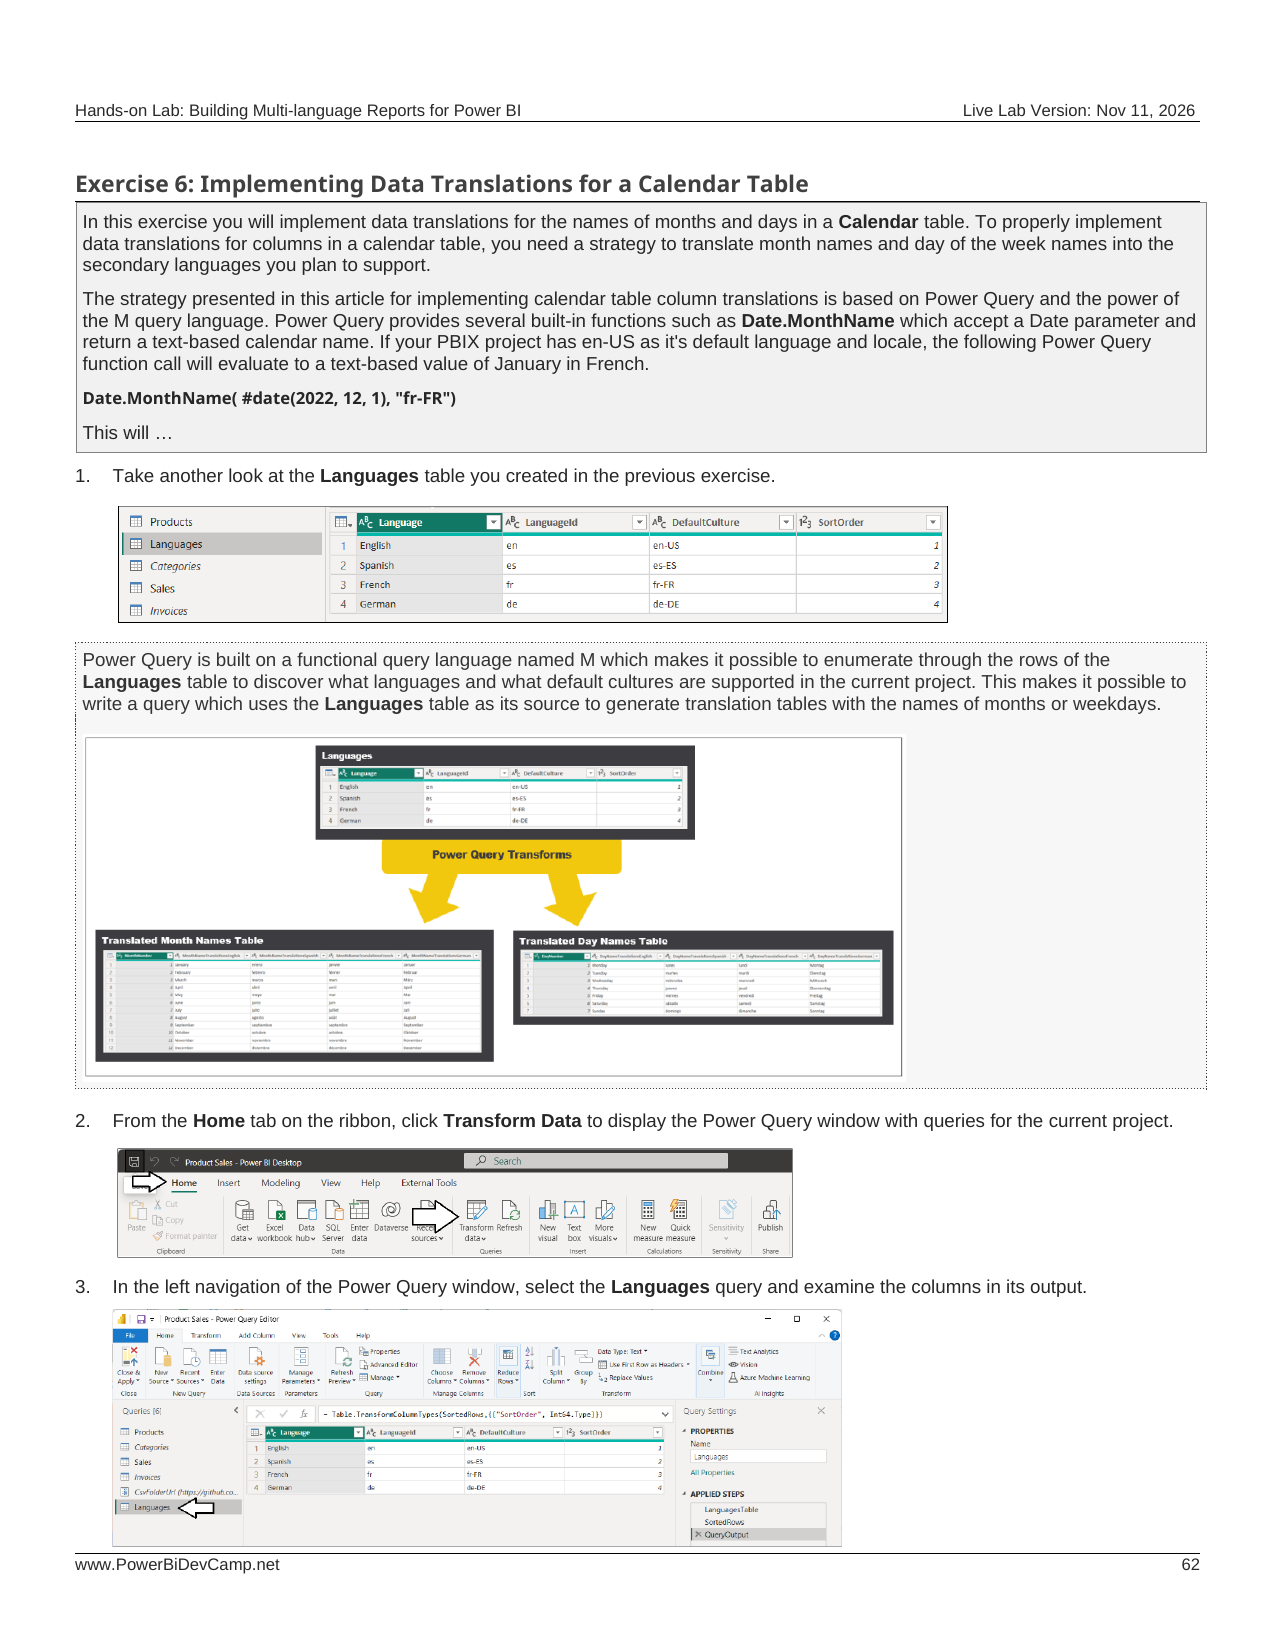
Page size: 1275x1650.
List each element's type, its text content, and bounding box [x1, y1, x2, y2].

picture [112, 499, 953, 630]
text The strategy presented in this article for implementing calendar table column translations is based on Power Query and the power of the M query language. Power Query provides several built-in functions such as Date.MonthName which accept a Date parameter and return a text-based calendar name. If your PBIX project has en-US as it's default language and locale, the following Power Query function call will evaluate to a text-based value of January in French. [77, 279, 1206, 374]
picture [112, 1144, 796, 1264]
list Take another look at the Languages table you created in the previous exercise. [75, 465, 1200, 487]
text In the left navigation of the Power Query window, select the Languages query and examine the columns in its output. [75, 1276, 1200, 1297]
subtitle Exercise 6: Implementing Data Translations for a Calendar Table [75, 168, 1200, 201]
picture [82, 734, 907, 1082]
text Date.MonthName( #date(2022, 12, 1), "fr-FR") [77, 378, 1206, 409]
list From the Home tab on the ribbon, click Transform Data to display the Power Query window with queries for the current project. [75, 1110, 1200, 1132]
text In this exercise you will implement data translations for the names of months and days in a Calendar table. To properly implement data translations for columns in a calendar table, you need a strategy to translate month names and day of the week names into the secondary languages you plan to support. [77, 203, 1206, 276]
picture [112, 1309, 844, 1552]
text This will … [77, 413, 1206, 452]
text Power Query is built on a functional query language named M which makes it possible to enumerate through the rows of the Languages table to discover what languages and what default cultures are supported in the current project. This makes it possible to write a query which uses the Languages table as its source to generate translation tables with the names of months or weekdays. [75, 642, 1207, 714]
